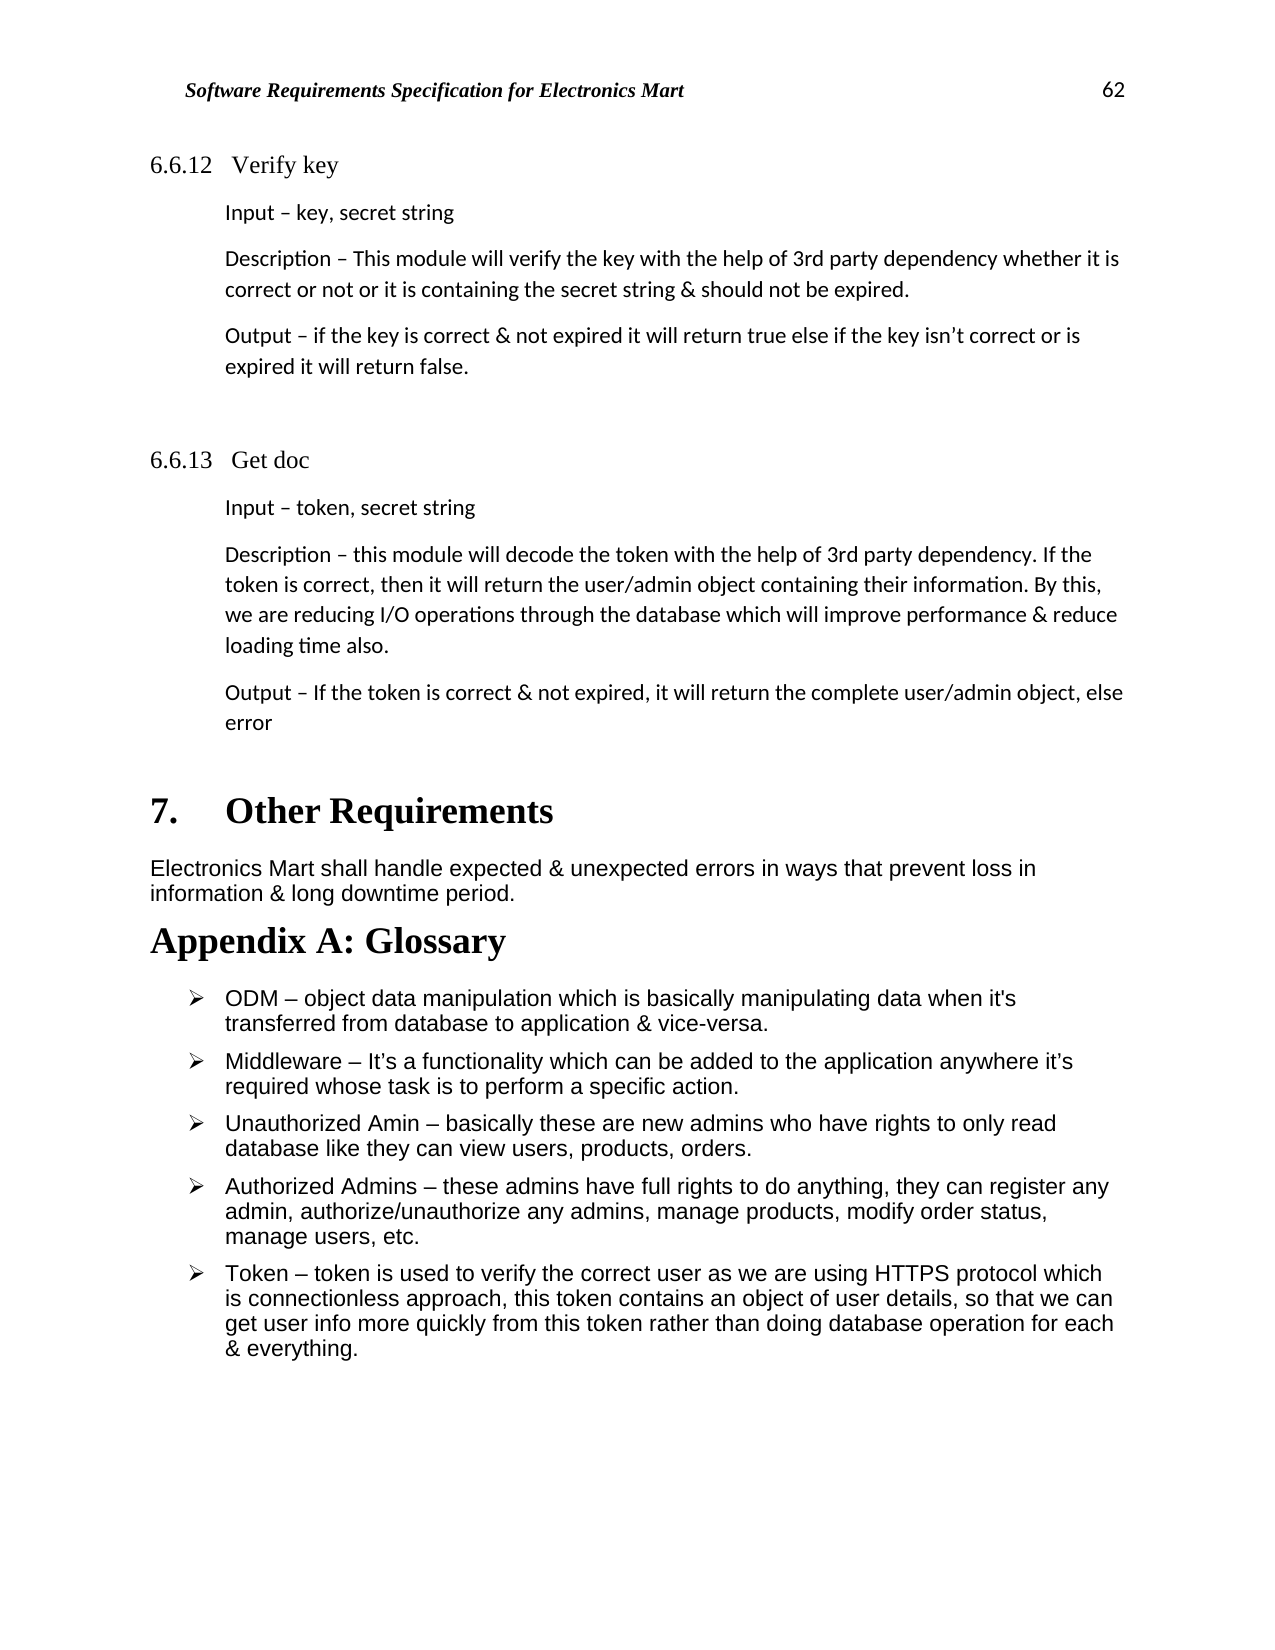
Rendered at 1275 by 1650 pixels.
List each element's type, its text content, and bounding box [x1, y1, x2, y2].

text Input – token, secret string [225, 493, 1125, 521]
text Electronics Mart shall handle expected & unexpected errors in ways that prevent loss in information & long downtime period. [150, 856, 1125, 906]
text Description – this module will decode the token with the help of 3rd party dependency. If the token is correct, then it will return the user/admin object containing their information. By this, we are reducing I/O operations through the database which will improve performance & reduce loading time also. [225, 540, 1125, 659]
list ODM – object data manipulation which is basically manipulating data when it's transferred from database to application & vice-versa. [187, 987, 1125, 1037]
list Authorized Admins – these admins have full rights to do anything, they can register any admin, authorize/unauthorize any admins, manage products, modify order status, manage users, etc. [187, 1174, 1125, 1249]
list Unauthorized Amin – basically these are new admins who have rights to only read database like they can view users, products, orders. [187, 1112, 1125, 1162]
subtitle Other Requirements [150, 788, 1125, 831]
text Appendix A: Glossary [150, 919, 1125, 962]
text Input – key, secret string [225, 198, 1125, 226]
text Description – This module will verify the key with the help of 3rd party dependency whether it is correct or not or it is containing the secret string & should not be expired. [225, 244, 1125, 303]
text Output – If the token is correct & not expired, it will return the complete user/admin object, else error [225, 678, 1125, 736]
text Output – if the key is correct & not expired it will return true else if the key isn’t correct or is expired it will return false. [225, 322, 1125, 380]
list Middleware – It’s a functionality which can be added to the application anywhere it’s required whose task is to perform a specific action. [187, 1049, 1125, 1099]
list Token – token is used to verify the correct user as we are using HTTPS protocol which is connectionless approach, this token contains an object of user details, so that we can get user info more quickly from this token rather than doing database operation for each & everything. [187, 1262, 1125, 1362]
text 6.6.13 Get doc [150, 446, 1125, 474]
text 6.6.12 Verify key [150, 150, 1125, 179]
